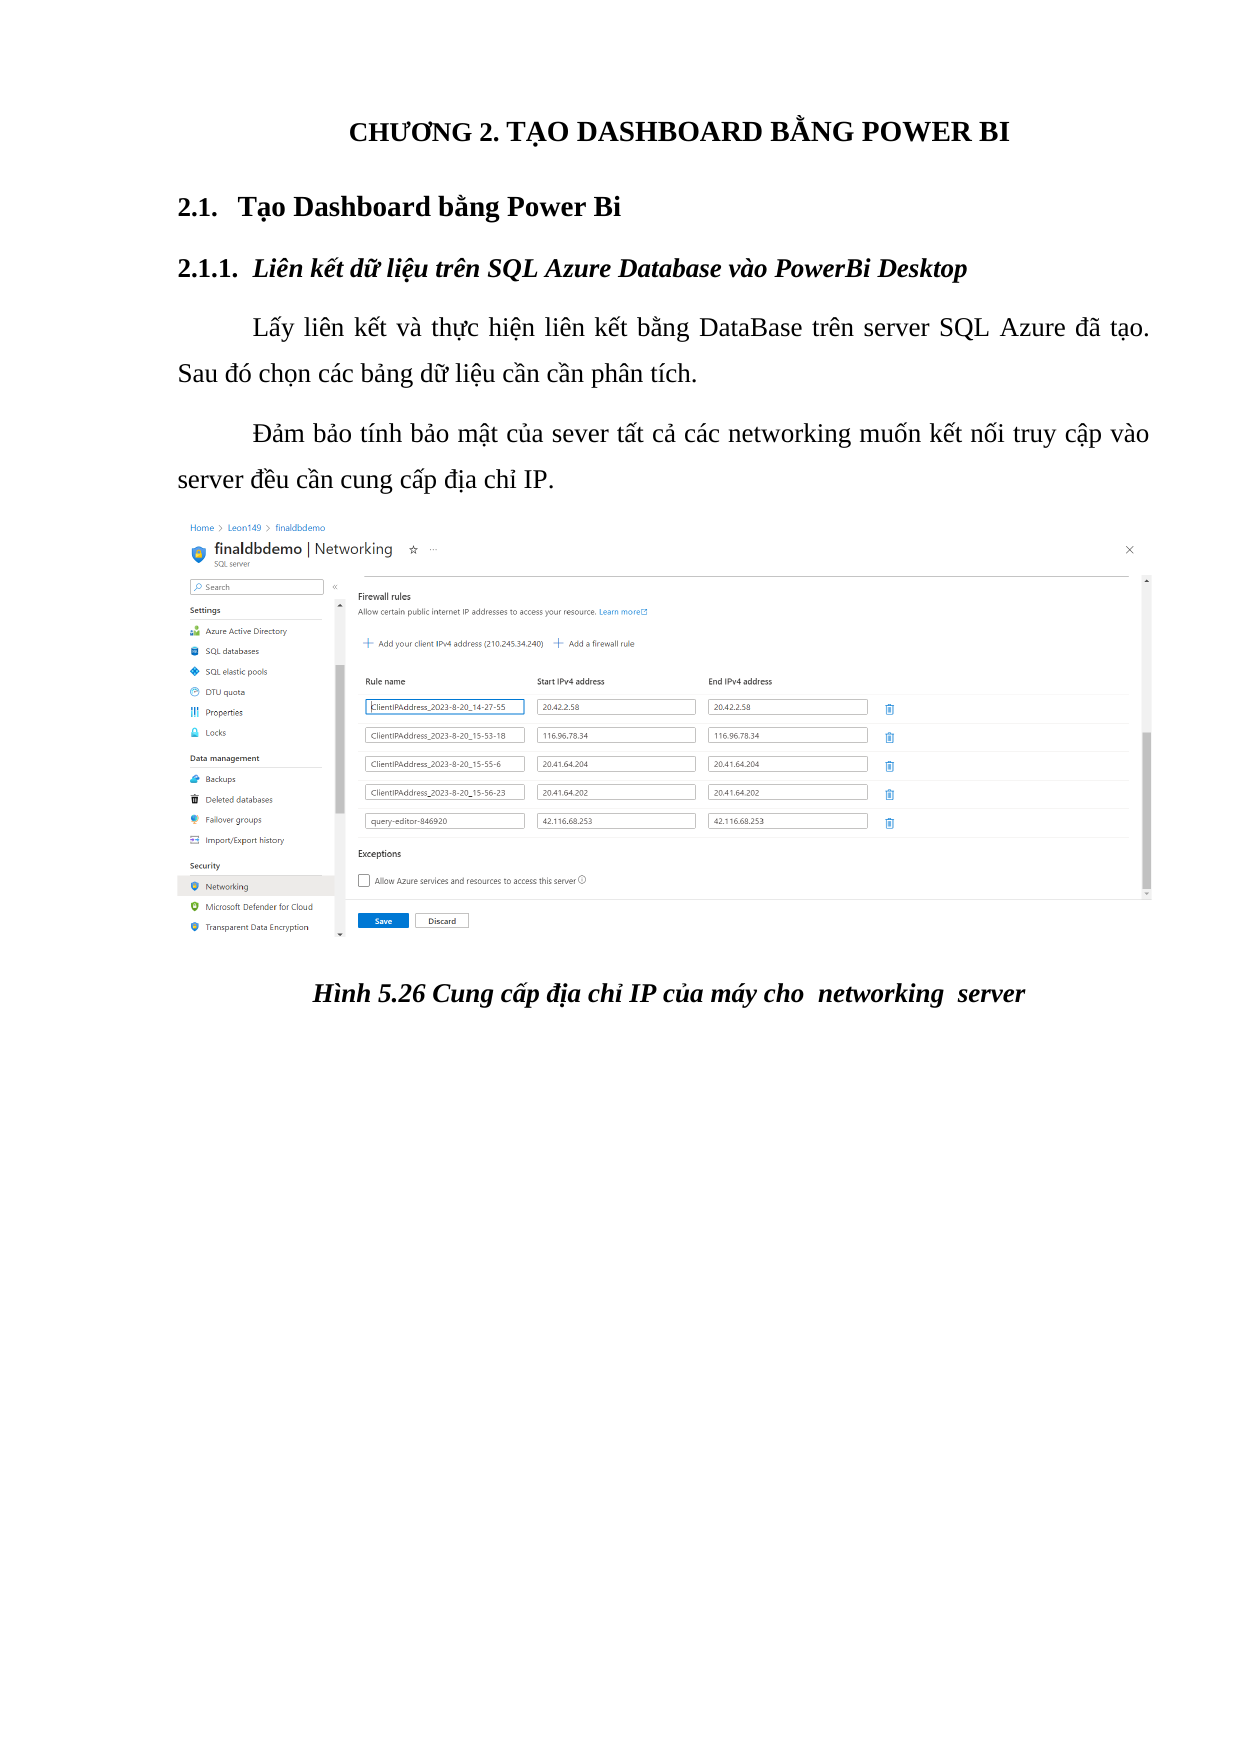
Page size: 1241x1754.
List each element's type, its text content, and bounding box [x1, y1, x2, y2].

subtitle Liên kết dữ liệu trên SQL Azure Database vào PowerBi Desktop [177, 252, 1152, 283]
text Lấy liên kết và thực hiện liên kết bằng DataBase trên server SQL Azure đã tạo. Sau đó chọn các bảng dữ liệu cần cần phân tích. [177, 311, 1152, 389]
text Đảm bảo tính bảo mật của sever tất cả các networking muốn kết nối truy cập vào server đều cần cung cấp địa chỉ IP. [177, 417, 1152, 494]
picture [177, 522, 1152, 937]
subtitle Tạo Dashboard bằng Power Bi [177, 189, 1152, 222]
subtitle TẠO DASHBOARD BẰNG POWER BI [207, 114, 1152, 147]
